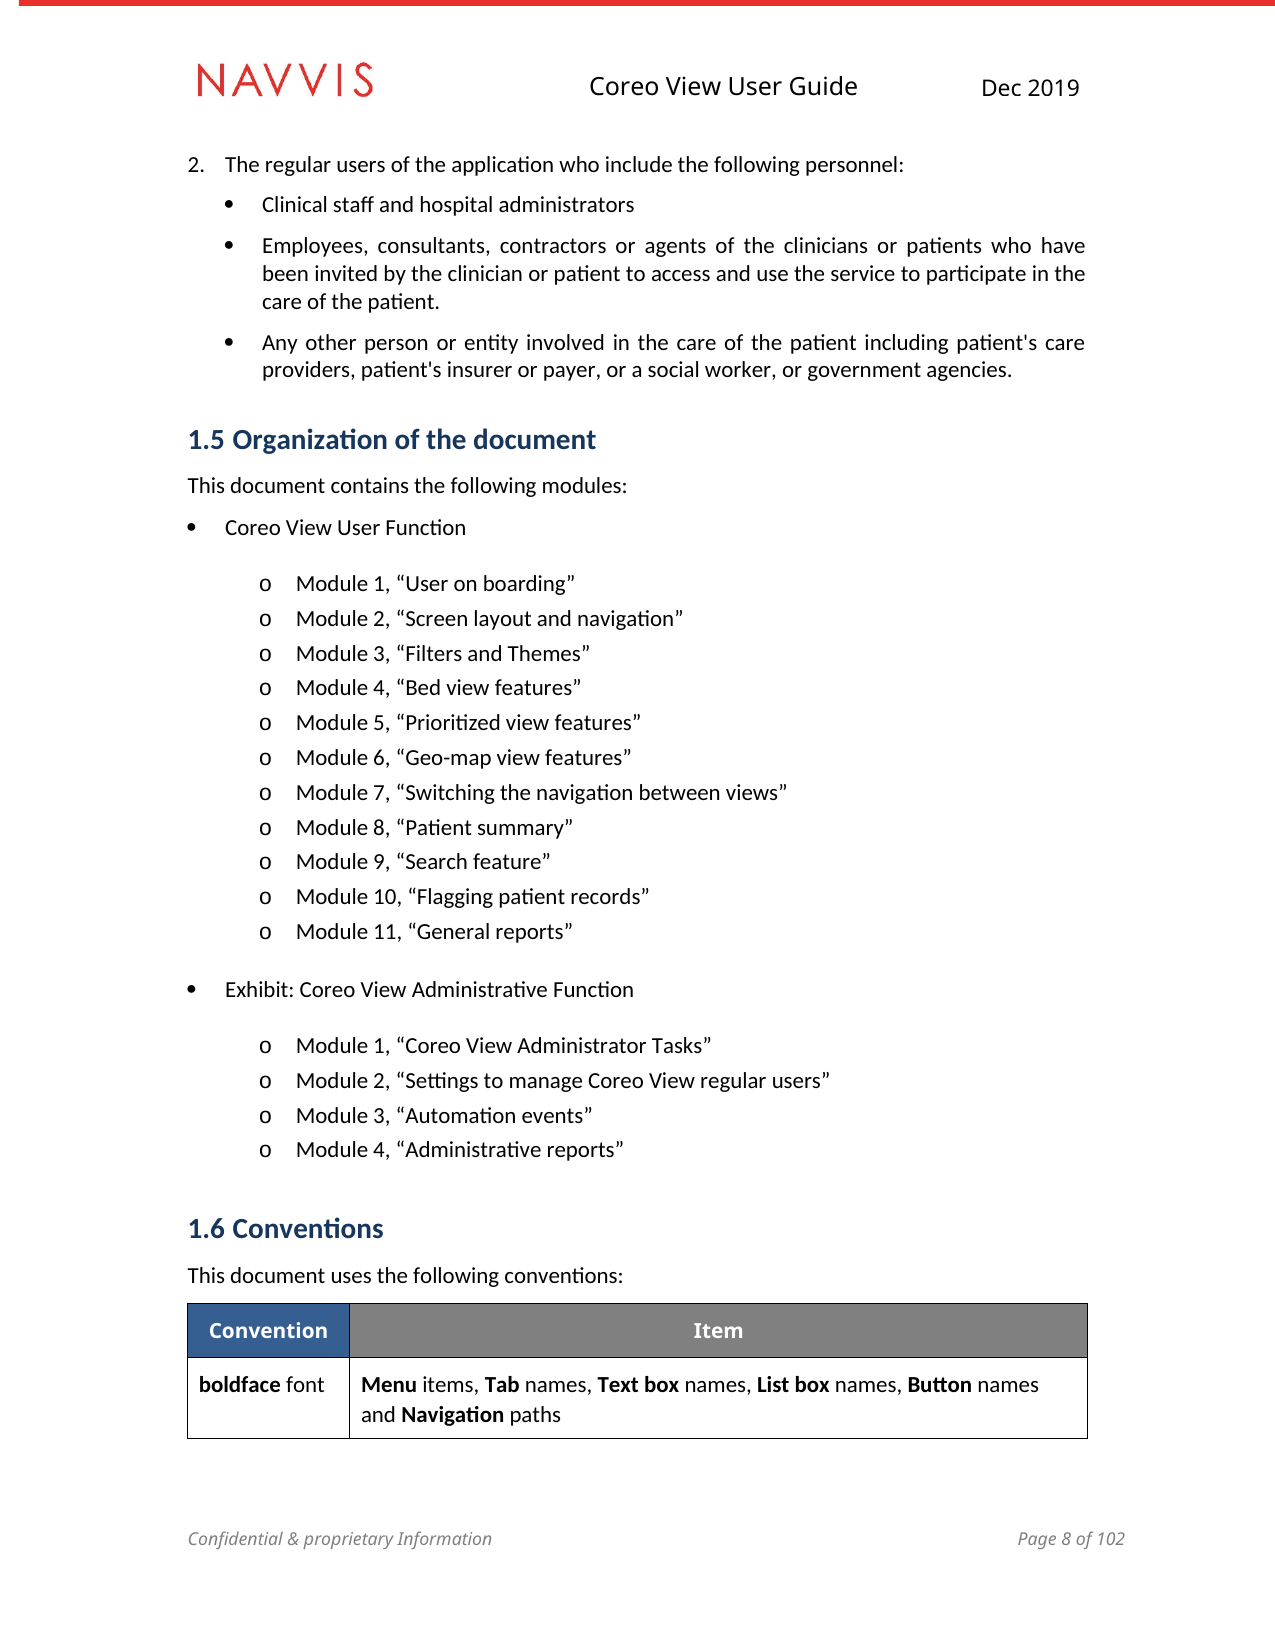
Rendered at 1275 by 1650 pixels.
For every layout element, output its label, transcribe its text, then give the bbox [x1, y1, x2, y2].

table_header Convention [188, 1304, 349, 1357]
text Module 4, “Bed view features” [258, 673, 1087, 703]
list Exhibit: Coreo View Administrative Function [187, 975, 1087, 1003]
text This document contains the following modules: [187, 471, 1087, 499]
text Module 3, “Filters and Themes” [258, 639, 1087, 668]
list Clinical staff and hospital administrators [225, 191, 1087, 218]
list Any other person or entity involved in the care of the patient including patient's care providers, patient's insurer or payer, or a social worker, or government agencies. [225, 328, 1087, 384]
text Module 6, “Geo-map view features” [258, 743, 1087, 772]
table_header Item [350, 1304, 1087, 1357]
text Module 8, “Patient summary” [258, 813, 1087, 842]
table_cell Menu items, Tab names, Text box names, List box names, Button names and Navigation paths [350, 1358, 1087, 1438]
list Employees, consultants, contractors or agents of the clinicians or patients who have been invited by the clinician or patient to access and use the service to participate in the care of the patient. [225, 231, 1087, 315]
text Module 10, “Flagging patient records” [258, 882, 1087, 911]
text Module 2, “Settings to manage Coreo View regular users” [258, 1066, 1087, 1095]
text Module 9, “Search feature” [258, 847, 1087, 877]
text Module 11, “General reports” [258, 917, 1087, 946]
text This document uses the following conventions: [187, 1261, 1087, 1289]
picture [187, 55, 383, 104]
subtitle Organization of the document [187, 421, 1087, 457]
list Coreo View User Function [187, 513, 1087, 541]
subtitle Conventions [187, 1211, 1087, 1246]
list The regular users of the application who include the following personnel: [187, 150, 1087, 178]
text Module 1, “User on boarding” [258, 569, 1087, 598]
text Module 5, “Prioritized view features” [258, 708, 1087, 737]
text Module 4, “Administrative reports” [258, 1136, 1087, 1165]
table_cell boldface font [188, 1358, 349, 1438]
text Module 3, “Automation events” [258, 1101, 1087, 1130]
text Module 1, “Coreo View Administrator Tasks” [258, 1031, 1087, 1060]
text Module 7, “Switching the navigation between views” [258, 778, 1087, 807]
text Module 2, “Screen layout and navigation” [258, 604, 1087, 633]
